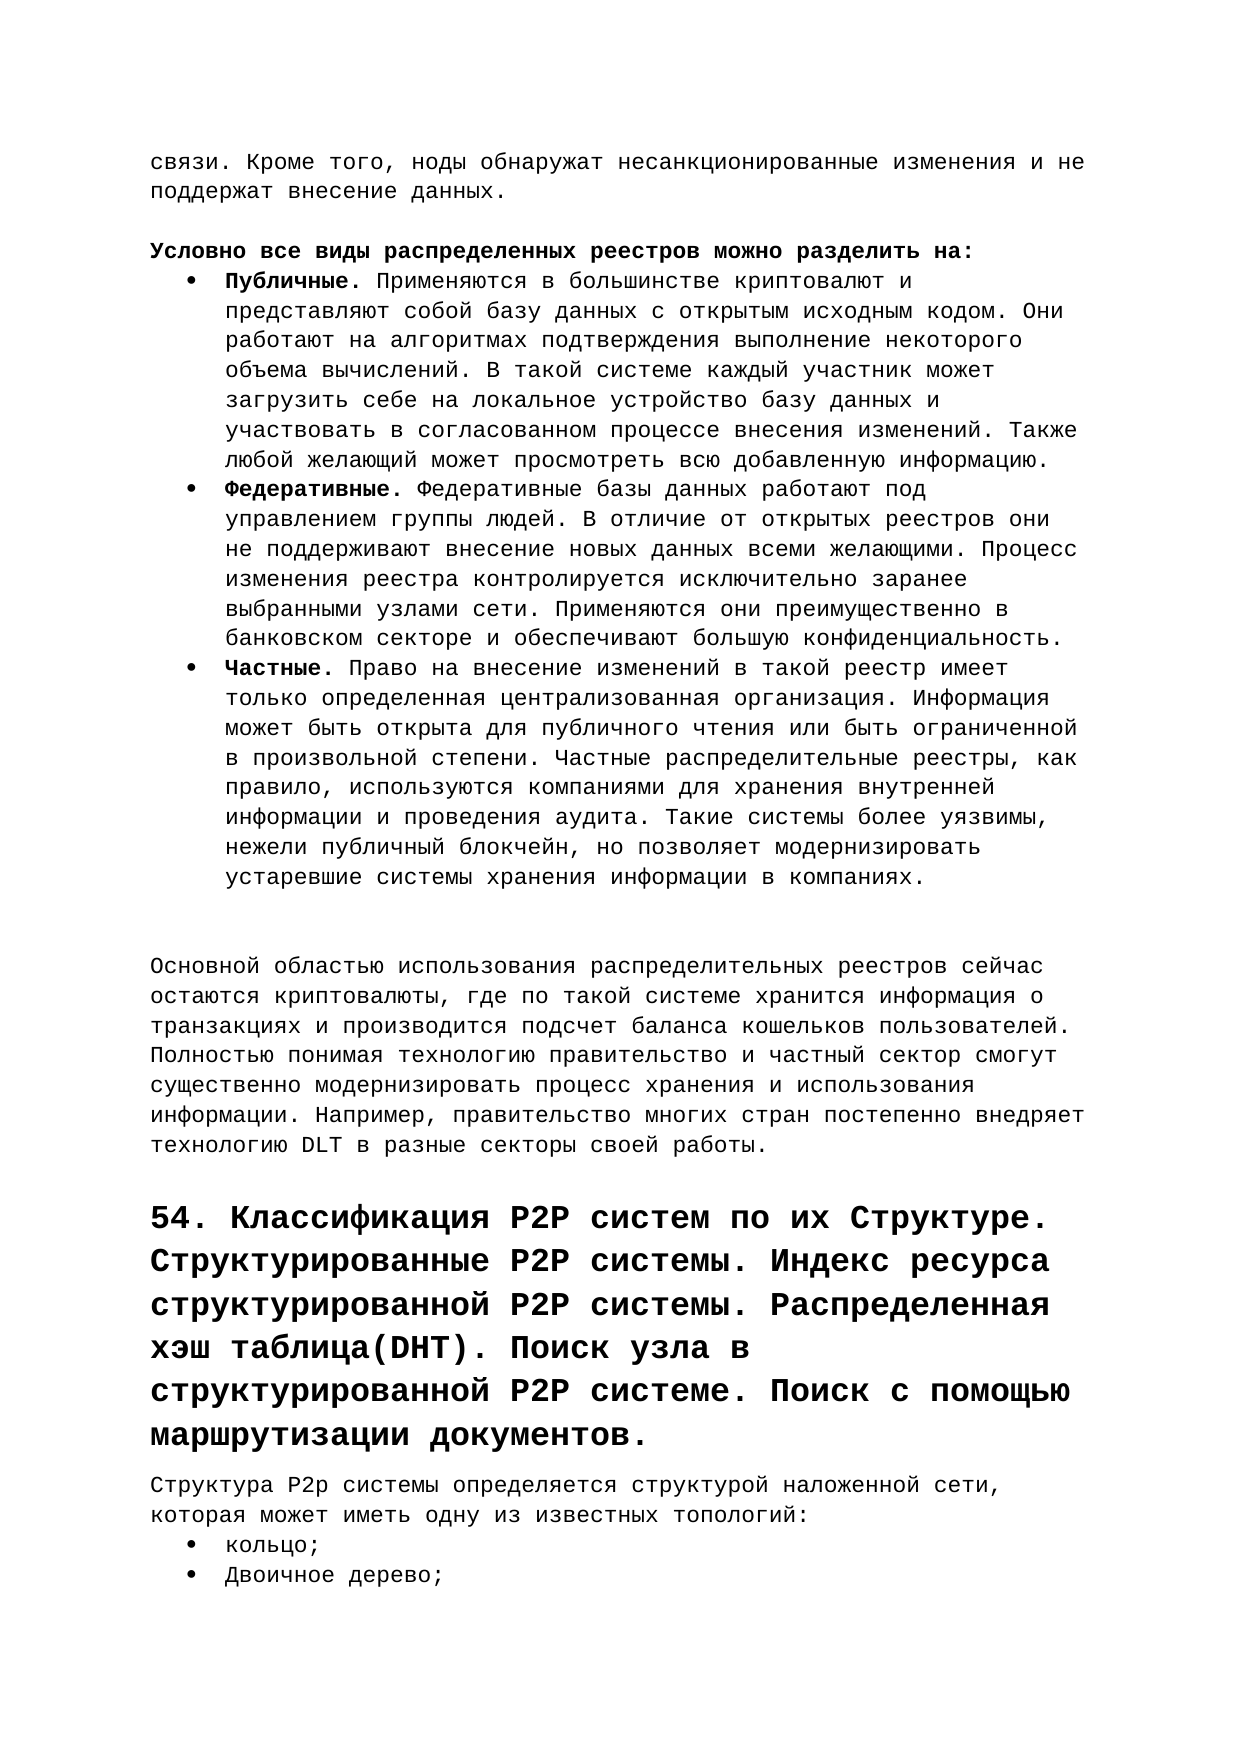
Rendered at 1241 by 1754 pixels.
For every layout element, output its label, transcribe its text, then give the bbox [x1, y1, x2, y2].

subtitle 54. Классификация Р2Р систем по их Структуре. Структурированные Р2Р системы. Индекс ресурса структурированной P2P системы. Распределенная хэш таблица(DHT). Поиск узла в структурированной P2P системе. Поиск с помощью маршрутизации документов. [150, 1200, 1090, 1455]
list Публичные. Применяются в большинстве криптовалют и представляют собой базу данных с открытым исходным кодом. Они работают на алгоритмах подтверждения выполнение некоторого объема вычислений. В такой системе каждый участник может загрузить себе на локальное устройство базу данных и участвовать в согласованном процессе внесения изменений. Также любой желающий может просмотреть всю добавленную информацию. [187, 269, 1090, 474]
list Двоичное дерево; [187, 1563, 1090, 1589]
list кольцо; [187, 1533, 1090, 1559]
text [150, 150, 1090, 206]
text Условно все виды распределенных реестров можно разделить на: [150, 239, 1090, 265]
text Структура Р2р системы определяется структурой наложенной сети, которая может иметь одну из известных топологий: [150, 1473, 1090, 1529]
text Основной областью использования распределительных реестров сейчас остаются криптовалюты, где по такой системе хранится информация о транзакциях и производится подсчет баланса кошельков пользователей. [150, 954, 1090, 1040]
text Полностью понимая технологию правительство и частный сектор смогут существенно модернизировать процесс хранения и использования информации. Например, правительство многих стран постепенно внедряет технологию DLT в разные секторы своей работы. [150, 1044, 1090, 1159]
list Частные. Право на внесение изменений в такой реестр имеет только определенная централизованная организация. Информация может быть открыта для публичного чтения или быть ограниченной в произвольной степени. Частные распределительные реестры, как правило, используются компаниями для хранения внутренней информации и проведения аудита. Такие системы более уязвимы, нежели публичный блокчейн, но позволяет модернизировать устаревшие системы хранения информации в компаниях. [187, 656, 1090, 891]
list Федеративные. Федеративные базы данных работают под управлением группы людей. В отличие от открытых реестров они не поддерживают внесение новых данных всеми желающими. Процесс изменения реестра контролируется исключительно заранее выбранными узлами сети. Применяются они преимущественно в банковском секторе и обеспечивают большую конфиденциальность. [187, 478, 1090, 653]
